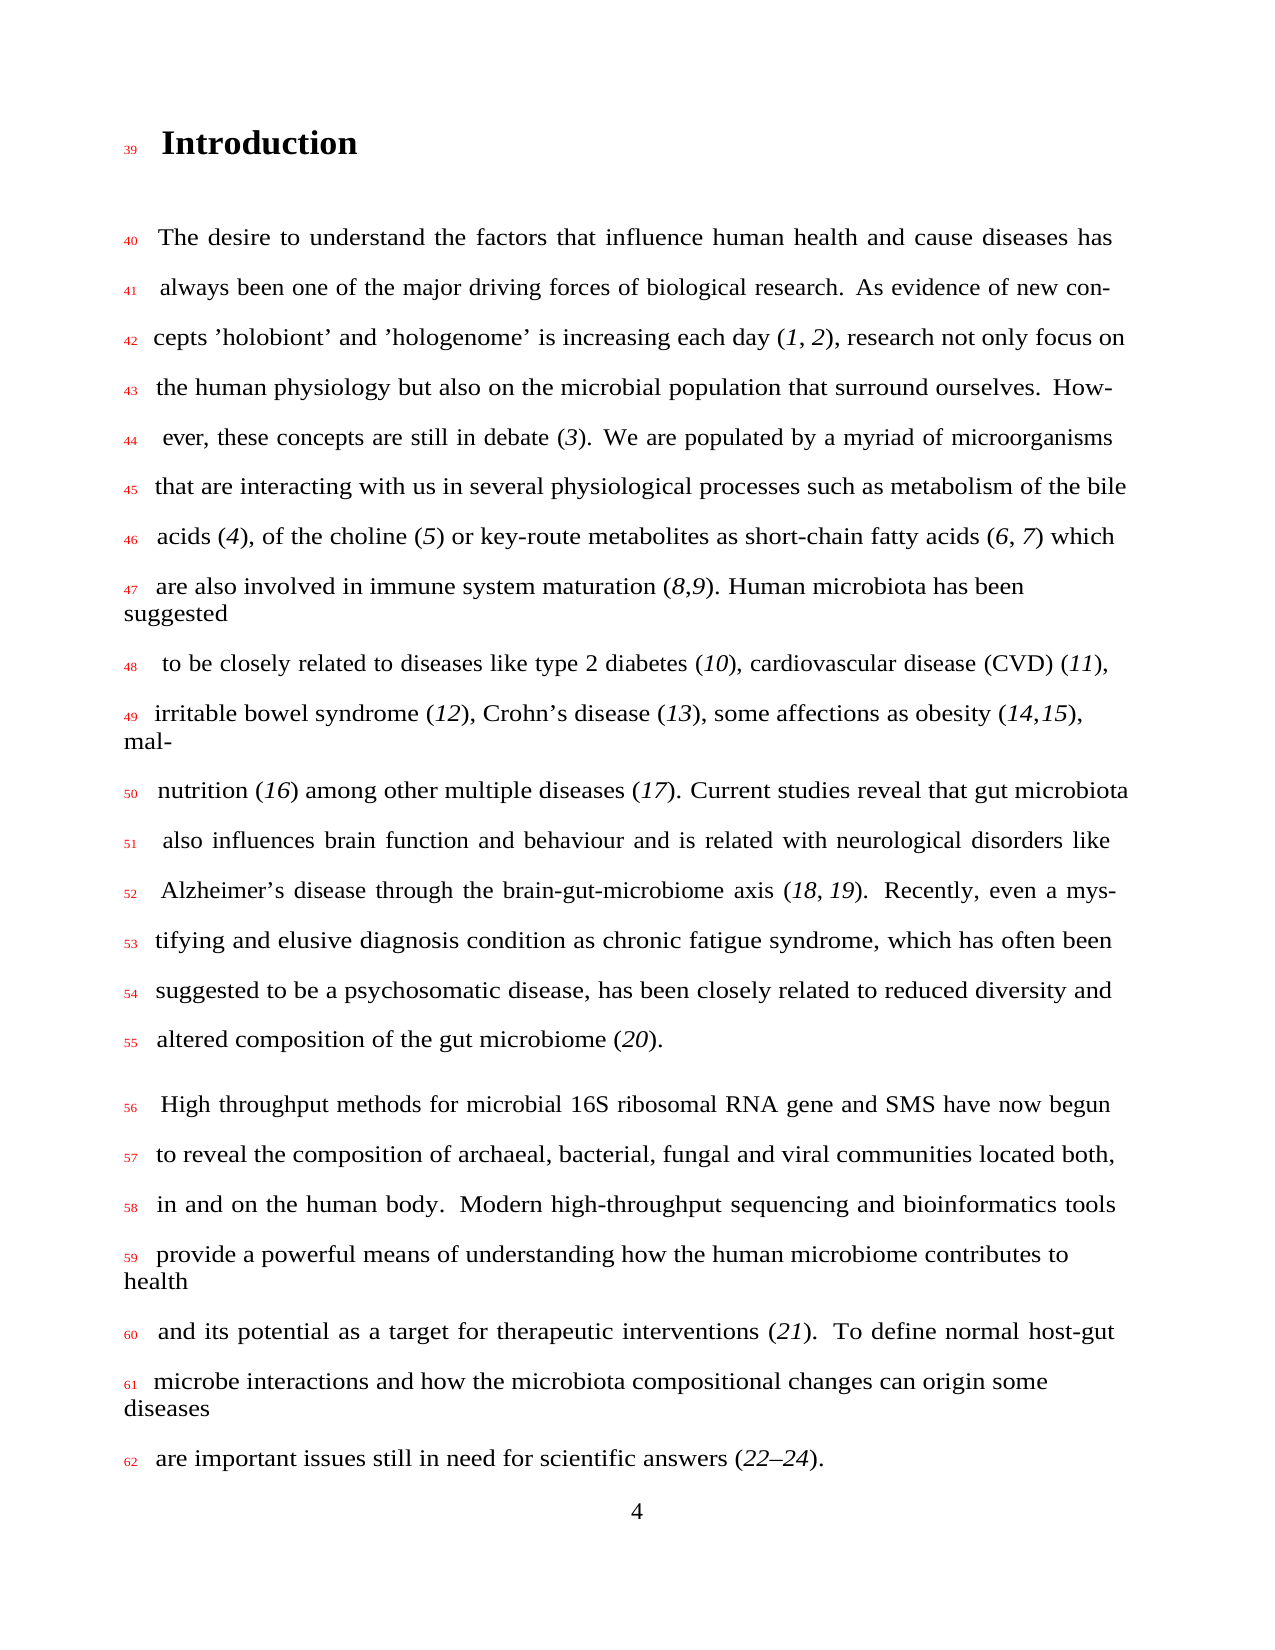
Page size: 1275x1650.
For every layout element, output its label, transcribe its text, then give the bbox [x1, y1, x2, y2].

text 54 suggested to be a psychosomatic disease, has been closely related to reduced diversity and [124, 976, 1129, 1003]
text 43 the human physiology but also on the microbial population that surround ourselves. How- [124, 373, 1129, 400]
text 62 are important issues still in need for scientific answers (22–24). [124, 1444, 1129, 1472]
text 39 Introduction [124, 122, 1129, 162]
text 44 ever, these concepts are still in debate (3). We are populated by a myriad of microorganisms [124, 422, 1129, 450]
text 47 are also involved in immune system maturation (8,9). Human microbiota has been suggested [124, 572, 1129, 627]
text 55 altered composition of the gut microbiome (20). [124, 1025, 1129, 1053]
text 61 microbe interactions and how the microbiota compositional changes can origin some diseases [124, 1367, 1129, 1422]
text 58 in and on the human body. Modern high-throughput sequencing and bioinformatics tools [124, 1190, 1129, 1217]
text 60 and its potential as a target for therapeutic interventions (21). To define normal host-gut [124, 1317, 1129, 1345]
text 46 acids (4), of the choline (5) or key-route metabolites as short-chain fatty acids (6, 7) which [124, 522, 1129, 550]
text 41 always been one of the major driving forces of biological research. As evidence of new con- [124, 273, 1129, 301]
text 56 High throughput methods for microbial 16S ribosomal RNA gene and SMS have now begun [124, 1090, 1129, 1118]
text 50 nutrition (16) among other multiple diseases (17). Current studies reveal that gut microbiota [124, 776, 1129, 804]
text 51 also influences brain function and behaviour and is related with neurological disorders like [124, 826, 1129, 854]
text 48 to be closely related to diseases like type 2 diabetes (10), cardiovascular disease (CVD) (11), [124, 649, 1129, 677]
text 45 that are interacting with us in several physiological processes such as metabolism of the bile [124, 472, 1129, 500]
text 53 tifying and elusive diagnosis condition as chronic fatigue syndrome, which has often been [124, 926, 1129, 953]
text 52 Alzheimer’s disease through the brain-gut-microbiome axis (18, 19). Recently, even a mys- [124, 876, 1129, 904]
text 59 provide a powerful means of understanding how the human microbiome contributes to health [124, 1240, 1129, 1295]
text 49 irritable bowel syndrome (12), Crohn’s disease (13), some affections as obesity (14,15), mal- [124, 699, 1129, 754]
text 42 cepts ’holobiont’ and ’hologenome’ is increasing each day (1, 2), research not only focus on [124, 323, 1129, 351]
text 57 to reveal the composition of archaeal, bacterial, fungal and viral communities located both, [124, 1140, 1129, 1168]
text 40 The desire to understand the factors that influence human health and cause diseases has [124, 223, 1129, 251]
